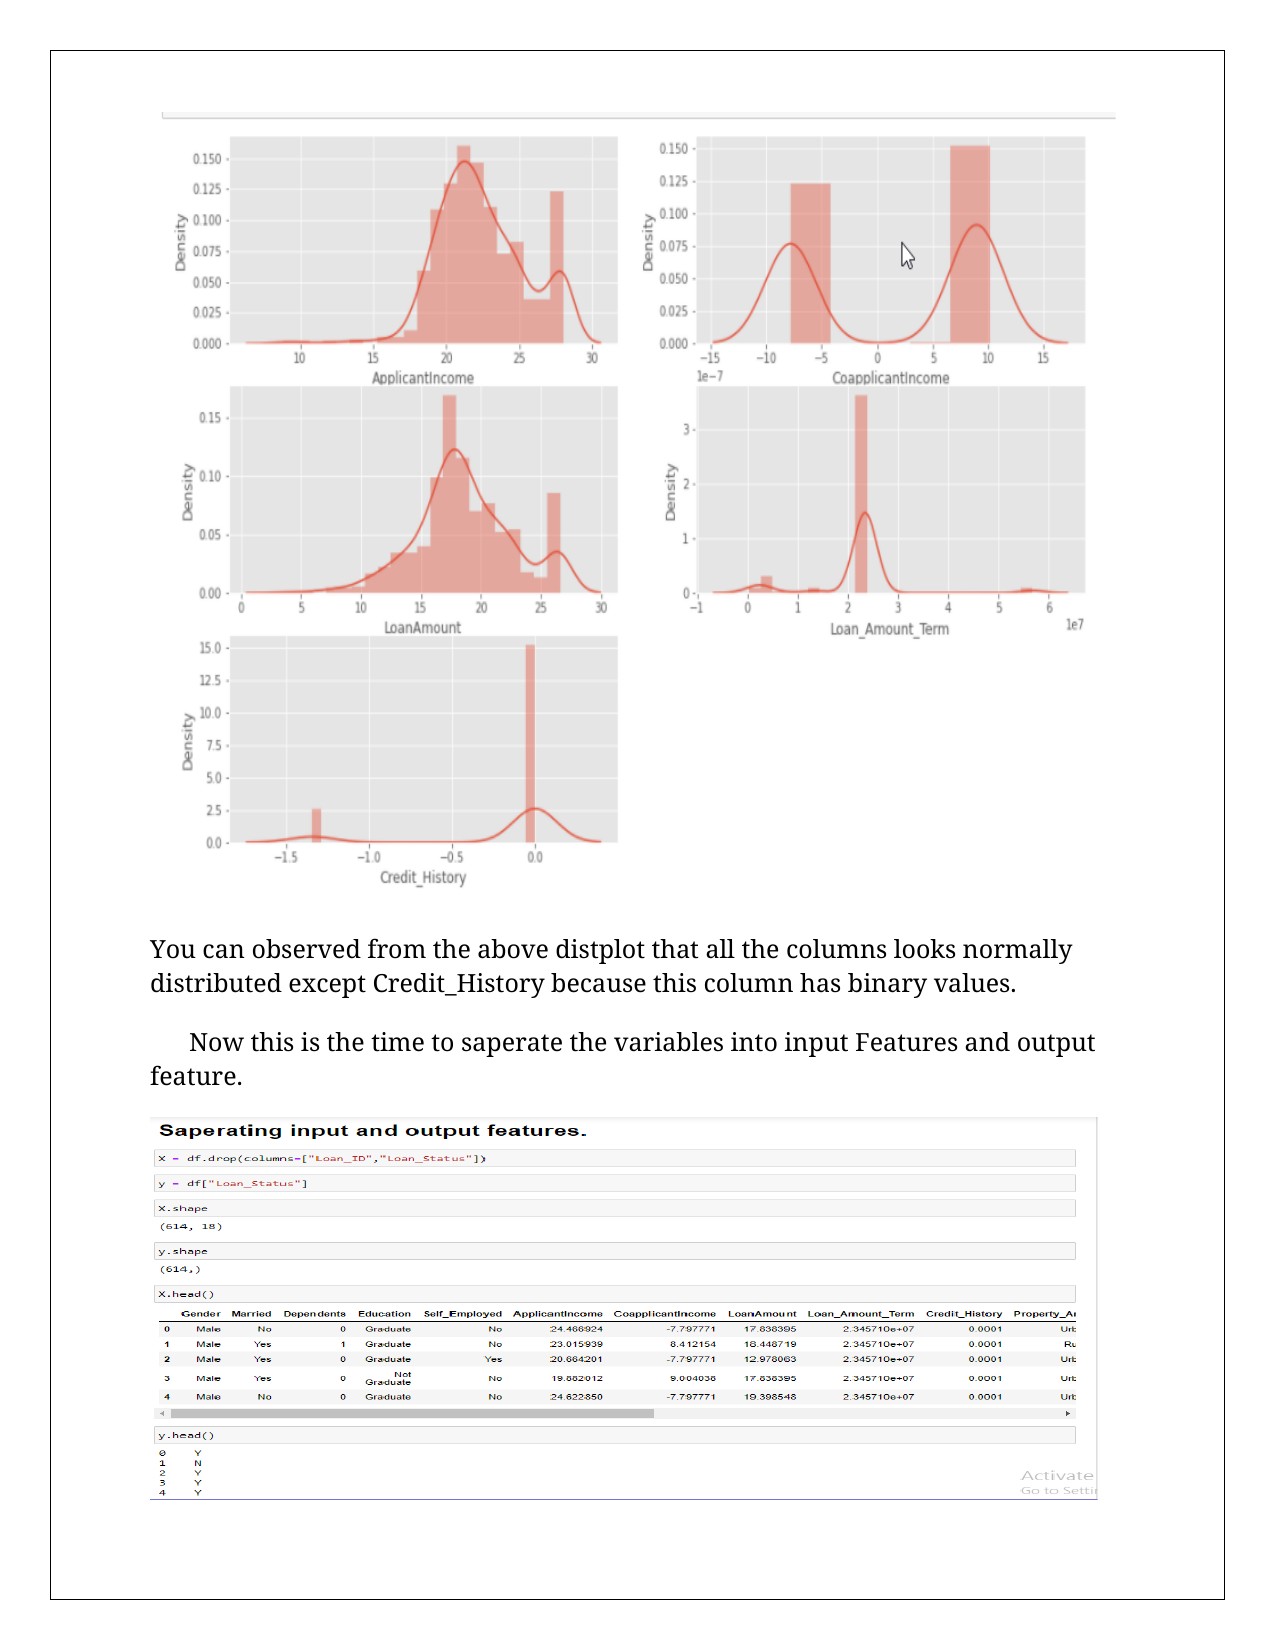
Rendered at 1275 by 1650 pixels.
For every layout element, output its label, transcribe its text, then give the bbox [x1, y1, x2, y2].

picture [150, 112, 1116, 902]
text You can observed from the above distplot that all the columns looks normally distributed except Credit_History because this column has binary values. [150, 931, 1125, 999]
text Now this is the time to saperate the variables into input Features and output feature. [150, 1024, 1125, 1093]
picture [150, 1117, 1098, 1500]
